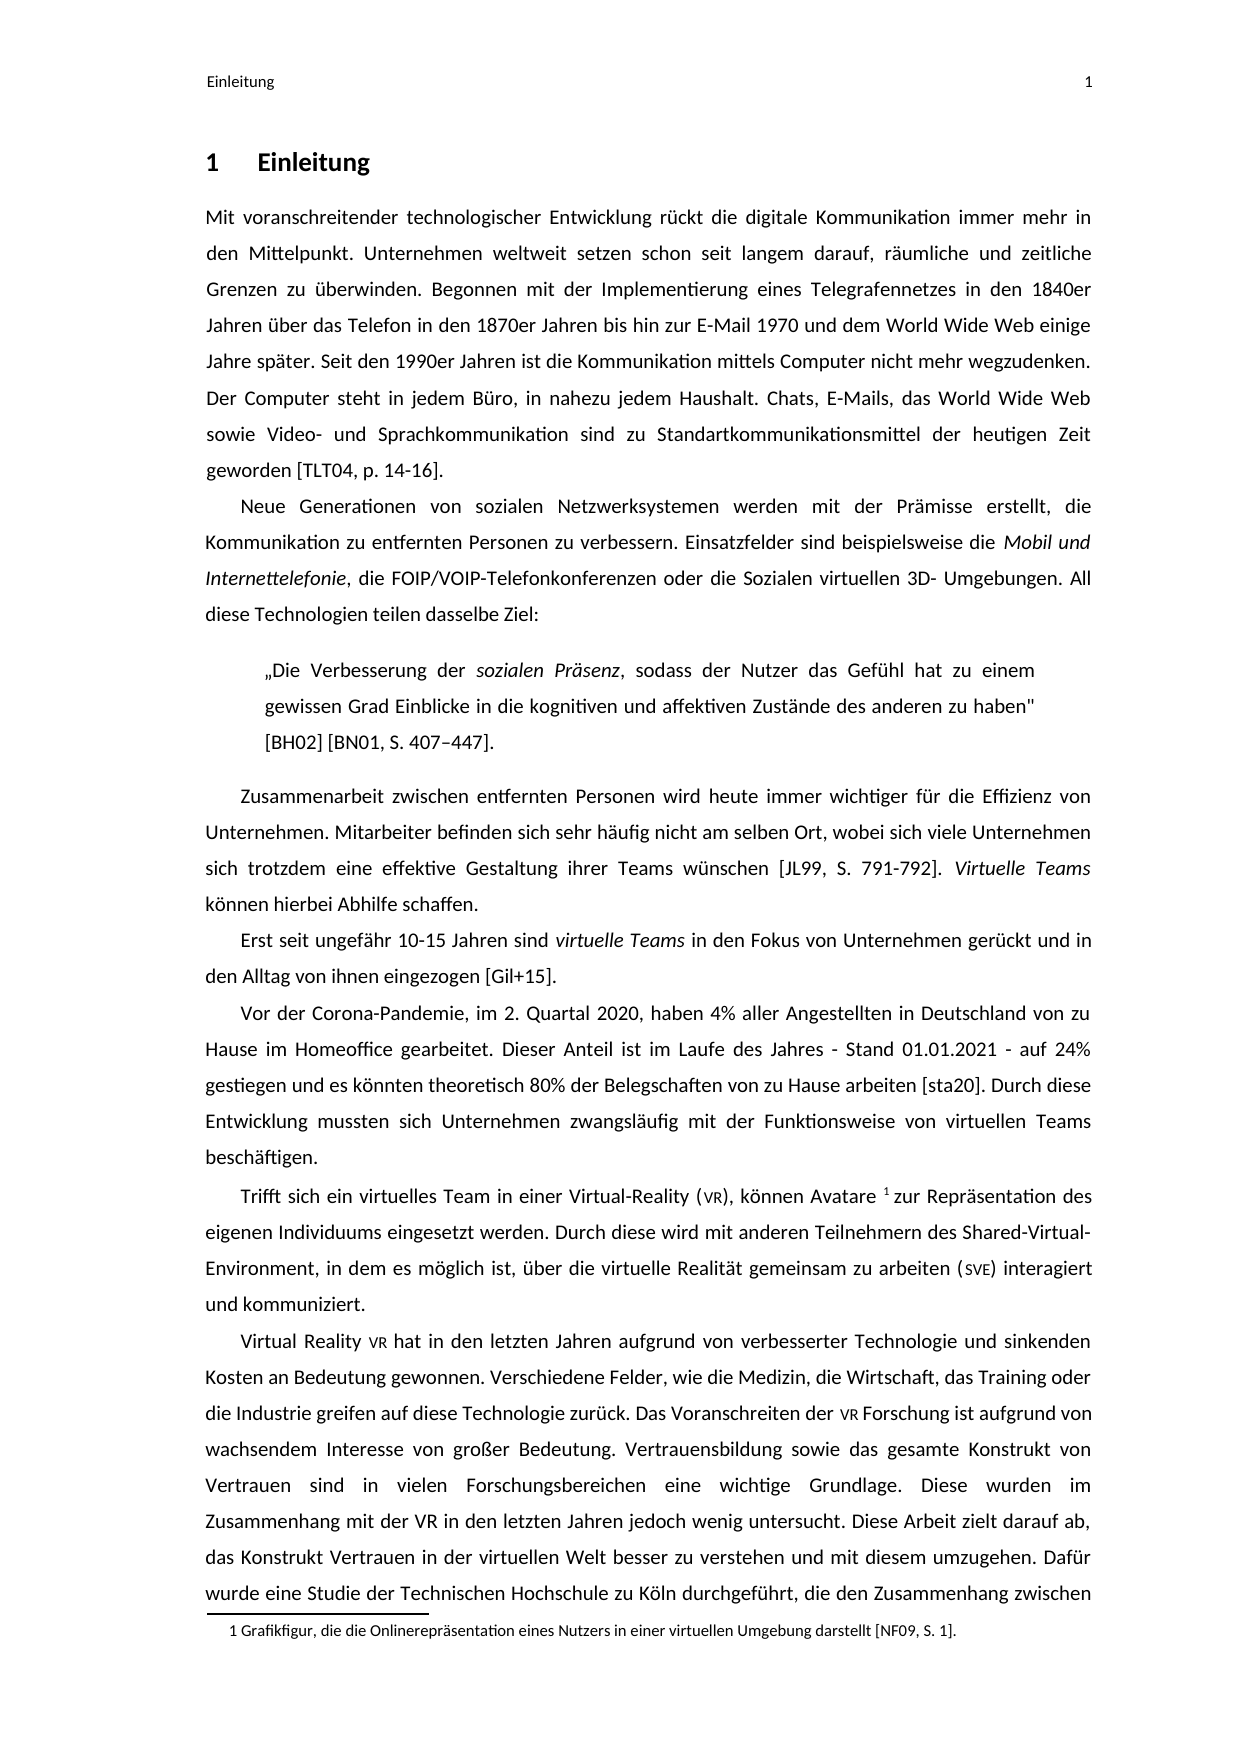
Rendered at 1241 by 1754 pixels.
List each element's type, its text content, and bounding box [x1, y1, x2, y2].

text Erst seit ungefähr 10-15 Jahren sind virtuelle Teams in den Fokus von Unternehmen gerückt und in den Alltag von ihnen eingezogen [Gil+15]. [205, 928, 1093, 989]
text Vor der Corona-Pandemie, im 2. Quartal 2020, haben 4% aller Angestellten in Deutschland von zu Hause im Homeoffice gearbeitet. Dieser Anteil ist im Laufe des Jahres - Stand 01.01.2021 - auf 24% gestiegen und es könnten theoretisch 80% der Belegschaften von zu Hause arbeiten [sta20]. Durch diese Entwicklung mussten sich Unternehmen zwangsläufig mit der Funktionsweise von virtuellen Teams beschäftigen. [205, 1000, 1093, 1170]
text 1 Einleitung [205, 145, 1093, 178]
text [205, 1328, 1093, 1606]
text Trifft sich ein virtuelles Team in einer Virtual-Reality (VR), können Avatare zur Repräsentation des eigenen Individuums eingesetzt werden. Durch diese wird mit anderen Teilnehmern des Shared-Virtual-Environment, in dem es möglich ist, über die virtuelle Realität gemeinsam zu arbeiten (SVE) interagiert und kommuniziert. [205, 1183, 1093, 1317]
text Mit voranschreitender technologischer Entwicklung rückt die digitale Kommunikation immer mehr in den Mittelpunkt. Unternehmen weltweit setzen schon seit langem darauf, räumliche und zeitliche Grenzen zu überwinden. Begonnen mit der Implementierung eines Telegrafennetzes in den 1840er Jahren über das Telefon in den 1870er Jahren bis hin zur E-Mail 1970 und dem World Wide Web einige Jahre später. Seit den 1990er Jahren ist die Kommunikation mittels Computer nicht mehr wegzudenken. Der Computer steht in jedem Büro, in nahezu jedem Haushalt. Chats, E-Mails, das World Wide Web sowie Video- und Sprachkommunikation sind zu Standartkommunikationsmittel der heutigen Zeit geworden [TLT04, p. 14-16]. [205, 204, 1093, 482]
text Zusammenarbeit zwischen entfernten Personen wird heute immer wichtiger für die Effizienz von Unternehmen. Mitarbeiter befinden sich sehr häufig nicht am selben Ort, wobei sich viele Unternehmen sich trotzdem eine effektive Gestaltung ihrer Teams wünschen [JL99, S. 791-792]. Virtuelle Teams können hierbei Abhilfe schaffen. [205, 783, 1093, 916]
text Neue Generationen von sozialen Netzwerksystemen werden mit der Prämisse erstellt, die Kommunikation zu entfernten Personen zu verbessern. Einsatzfelder sind beispielsweise die Mobil und Internettelefonie, die FOIP/VOIP-Telefonkonferenzen oder die Sozialen virtuellen 3D- Umgebungen. All diese Technologien teilen dasselbe Ziel: [205, 493, 1093, 627]
text „Die Verbesserung der sozialen Präsenz, sodass der Nutzer das Gefühl hat zu einem gewissen Grad Einblicke in die kognitiven und affektiven Zustände des anderen zu haben" [BH02] [BN01, S. 407–447]. [263, 657, 1036, 755]
